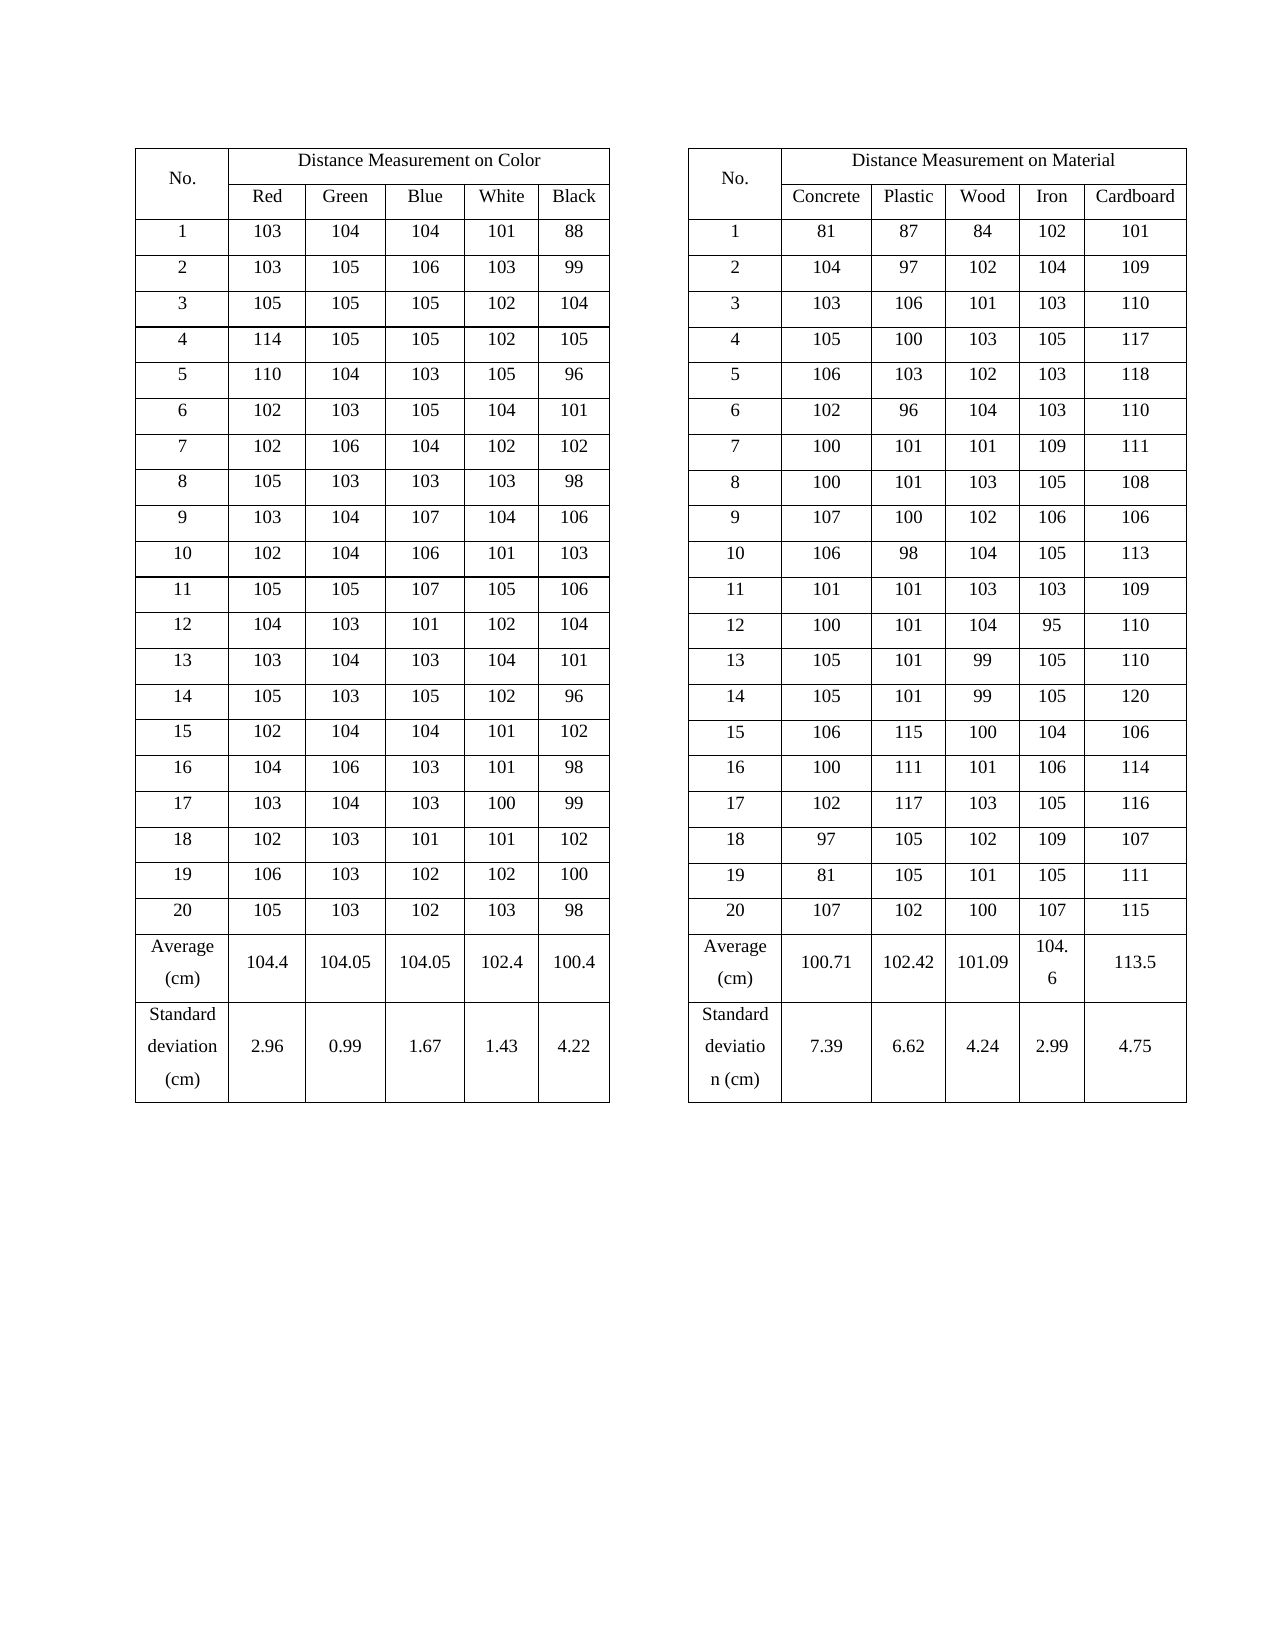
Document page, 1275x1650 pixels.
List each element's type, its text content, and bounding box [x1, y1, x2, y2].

table_cell 105 [306, 578, 385, 612]
table_cell 118 [1085, 363, 1186, 398]
table_cell 103 [306, 685, 385, 719]
table_cell 103 [306, 613, 385, 648]
table_cell 101 [465, 828, 538, 862]
table_cell 101 [946, 292, 1019, 327]
table_cell 14 [689, 685, 781, 719]
table_cell 102 [229, 720, 305, 755]
table_cell 16 [689, 756, 781, 791]
table_cell 102 [229, 435, 305, 469]
table_cell 104 [946, 614, 1019, 648]
table_cell 1.43 [465, 1003, 538, 1102]
table_cell Wood [946, 185, 1019, 219]
table_cell 105 [386, 685, 464, 719]
table_cell 107 [386, 578, 464, 612]
table_cell 106 [782, 542, 871, 577]
table_cell 105 [1020, 471, 1084, 505]
table_cell 102 [782, 792, 871, 827]
table_cell 99 [539, 792, 609, 827]
table_cell 106 [782, 721, 871, 755]
table_cell 100 [782, 756, 871, 791]
table_cell 106 [386, 542, 464, 576]
table_cell 101 [946, 864, 1019, 898]
table_cell 103 [1020, 363, 1084, 398]
table_cell 102 [782, 399, 871, 434]
table_cell 102 [1020, 220, 1084, 255]
table_cell 105 [386, 328, 464, 362]
table_cell 103 [229, 256, 305, 291]
table_cell 104 [946, 399, 1019, 434]
table_cell 97 [782, 828, 871, 862]
table_cell 4.75 [1085, 1003, 1186, 1102]
table_cell 106 [1085, 721, 1186, 755]
table_cell 101.09 [946, 935, 1019, 1002]
table_cell 4 [136, 328, 228, 362]
table_cell 108 [1085, 471, 1186, 505]
table_cell 107 [782, 899, 871, 934]
table_cell 84 [946, 220, 1019, 255]
table_cell 104 [306, 542, 385, 576]
table_cell 105 [386, 399, 464, 433]
table_cell 103 [386, 792, 464, 827]
table_cell 13 [689, 649, 781, 684]
table_cell 105 [539, 328, 609, 362]
table_cell 120 [1085, 685, 1186, 719]
table_cell 104 [386, 720, 464, 755]
table_cell 106 [539, 506, 609, 541]
table_cell 105 [1020, 792, 1084, 827]
table_cell 16 [136, 756, 228, 791]
table_cell 103 [229, 220, 305, 255]
table_header Distance Measurement on Material [782, 149, 1186, 184]
table_cell 110 [1085, 399, 1186, 434]
table_cell 103 [465, 470, 538, 505]
table_cell 96 [539, 685, 609, 719]
table_cell 114 [229, 328, 305, 362]
table_cell 99 [946, 685, 1019, 719]
table_cell 104 [306, 792, 385, 827]
table_cell 2.96 [229, 1003, 305, 1102]
table_cell 111 [1085, 435, 1186, 469]
table_cell 4.24 [946, 1003, 1019, 1102]
table_cell 100 [872, 506, 945, 541]
table_cell 107 [1085, 828, 1186, 862]
table_cell 11 [689, 578, 781, 612]
table_cell 102 [946, 256, 1019, 291]
table_cell 20 [136, 899, 228, 934]
table_cell 103 [782, 292, 871, 327]
table_cell 4.22 [539, 1003, 609, 1102]
table_cell 9 [689, 506, 781, 541]
table_cell 102 [229, 399, 305, 433]
table_cell 117 [872, 792, 945, 827]
table_cell 105 [306, 328, 385, 362]
table_cell 6 [689, 399, 781, 434]
table_cell 110 [1085, 614, 1186, 648]
table_cell 103 [306, 399, 385, 433]
table_cell 103 [465, 256, 538, 291]
table_cell 81 [782, 220, 871, 255]
table_cell 101 [782, 578, 871, 612]
table_cell 107 [386, 506, 464, 541]
table_cell 104 [306, 220, 385, 255]
table_cell 98 [539, 470, 609, 505]
table_cell 105 [782, 649, 871, 684]
table_cell 5 [689, 363, 781, 398]
table_cell 117 [1085, 328, 1186, 362]
table_cell 100.4 [539, 935, 609, 1002]
table_cell 100 [946, 721, 1019, 755]
table_cell 103 [386, 756, 464, 791]
table_cell 100 [782, 471, 871, 505]
table_cell 106 [306, 435, 385, 469]
table_cell 105 [229, 578, 305, 612]
table_cell 11 [136, 578, 228, 612]
table_cell Standard deviation (cm) [689, 1003, 781, 1102]
table_cell 18 [136, 828, 228, 862]
table_cell 101 [465, 542, 538, 576]
table_cell 103 [386, 363, 464, 398]
table_cell 104 [465, 649, 538, 684]
table_cell 98 [872, 542, 945, 577]
table_cell 102 [539, 435, 609, 469]
table_cell 105 [872, 864, 945, 898]
table_cell 100 [465, 792, 538, 827]
table_cell 105 [782, 328, 871, 362]
table_cell 104 [539, 613, 609, 648]
table_cell 109 [1085, 256, 1186, 291]
table_cell 103 [539, 542, 609, 576]
table_cell Iron [1020, 185, 1084, 219]
table_cell 104 [465, 506, 538, 541]
table_cell 105 [306, 292, 385, 326]
table_cell 103 [306, 863, 385, 898]
table_cell 103 [306, 470, 385, 505]
table_cell 7.39 [782, 1003, 871, 1102]
table_cell 104 [229, 756, 305, 791]
table_cell 102.4 [465, 935, 538, 1002]
table_cell 1 [689, 220, 781, 255]
table_cell 111 [1085, 864, 1186, 898]
table_cell 103 [872, 363, 945, 398]
table_cell 0.99 [306, 1003, 385, 1102]
table_cell 98 [539, 756, 609, 791]
table_cell 17 [689, 792, 781, 827]
table_cell 101 [872, 578, 945, 612]
table_cell 102 [465, 328, 538, 362]
table_cell 102 [872, 899, 945, 934]
table_cell 109 [1020, 828, 1084, 862]
table_cell 1.67 [386, 1003, 464, 1102]
table_cell Average (cm) [689, 935, 781, 1002]
table_cell 103 [229, 506, 305, 541]
table_cell 102 [229, 542, 305, 576]
table_cell 102 [946, 506, 1019, 541]
table_cell 115 [872, 721, 945, 755]
table_cell 110 [1085, 292, 1186, 327]
table_cell 104 [386, 220, 464, 255]
table_cell 104.05 [306, 935, 385, 1002]
table_cell 101 [946, 435, 1019, 469]
table_cell 101 [386, 828, 464, 862]
table_cell 107 [782, 506, 871, 541]
table_cell 2 [136, 256, 228, 291]
table_cell 99 [946, 649, 1019, 684]
table_cell 103 [386, 649, 464, 684]
table_cell 102 [946, 828, 1019, 862]
table_cell 88 [539, 220, 609, 255]
table_cell 7 [136, 435, 228, 469]
table_cell 15 [689, 721, 781, 755]
table_cell 103 [386, 470, 464, 505]
table_cell 104 [306, 363, 385, 398]
table_cell 100 [782, 614, 871, 648]
table_cell 101 [872, 471, 945, 505]
table_cell 101 [539, 649, 609, 684]
table_cell 19 [136, 863, 228, 898]
table_cell 103 [1020, 578, 1084, 612]
table_cell 96 [539, 363, 609, 398]
table_cell 101 [465, 720, 538, 755]
table_cell 8 [136, 470, 228, 505]
table_cell 105 [1020, 542, 1084, 577]
table_cell 104.05 [386, 935, 464, 1002]
table_cell 104 [306, 649, 385, 684]
table_cell 103 [946, 328, 1019, 362]
table_cell 110 [1085, 649, 1186, 684]
table_cell Blue [386, 185, 464, 219]
table_cell Green [306, 185, 385, 219]
table_cell 100 [782, 435, 871, 469]
table_cell 103 [946, 578, 1019, 612]
table_cell 3 [689, 292, 781, 327]
table_cell 4 [689, 328, 781, 362]
table_cell 20 [689, 899, 781, 934]
table_cell Standard deviation (cm) [136, 1003, 228, 1102]
table_cell 10 [689, 542, 781, 577]
table_cell 105 [229, 899, 305, 934]
table_cell 104 [1020, 256, 1084, 291]
table_cell Concrete [782, 185, 871, 219]
table_cell 15 [136, 720, 228, 755]
table_cell 100 [872, 328, 945, 362]
table_cell 111 [872, 756, 945, 791]
table_cell Cardboard [1085, 185, 1186, 219]
table_cell 106 [782, 363, 871, 398]
table_cell 101 [1085, 220, 1186, 255]
table_cell 100.71 [782, 935, 871, 1002]
table_cell 102 [465, 863, 538, 898]
table_cell Black [539, 185, 609, 219]
table_cell 102 [946, 363, 1019, 398]
table_cell 101 [872, 649, 945, 684]
table_cell 102 [386, 863, 464, 898]
table_cell 103 [946, 792, 1019, 827]
table_cell 103 [306, 899, 385, 934]
table_cell Average (cm) [136, 935, 228, 1002]
table_cell Red [229, 185, 305, 219]
table_cell 105 [872, 828, 945, 862]
table_cell 106 [1085, 506, 1186, 541]
table_cell 81 [782, 864, 871, 898]
table_cell 105 [1020, 649, 1084, 684]
table_cell 17 [136, 792, 228, 827]
table_cell 106 [306, 756, 385, 791]
table_cell 102 [465, 685, 538, 719]
table_cell 8 [689, 471, 781, 505]
table_cell 102 [539, 828, 609, 862]
table_cell 103 [229, 649, 305, 684]
table_cell 105 [229, 685, 305, 719]
table_cell 12 [689, 614, 781, 648]
table_cell 101 [465, 220, 538, 255]
table_cell 101 [539, 399, 609, 433]
table_cell 103 [1020, 292, 1084, 327]
table_cell 107 [1020, 899, 1084, 934]
table_cell 104 [1020, 721, 1084, 755]
table_cell 100 [539, 863, 609, 898]
table_cell 9 [136, 506, 228, 541]
table_cell 96 [872, 399, 945, 434]
table_cell 106 [1020, 506, 1084, 541]
table_cell 5 [136, 363, 228, 398]
table_cell 95 [1020, 614, 1084, 648]
table_cell 105 [1020, 328, 1084, 362]
table_cell 106 [229, 863, 305, 898]
table_cell 100 [946, 899, 1019, 934]
table_cell 103 [465, 899, 538, 934]
table_cell Plastic [872, 185, 945, 219]
table_cell 3 [136, 292, 228, 326]
table_cell 105 [465, 363, 538, 398]
table_cell 109 [1020, 435, 1084, 469]
table_cell 116 [1085, 792, 1186, 827]
table_cell 101 [872, 435, 945, 469]
table_cell 105 [229, 292, 305, 326]
table_cell 105 [386, 292, 464, 326]
table_cell 101 [872, 685, 945, 719]
table_cell 109 [1085, 578, 1186, 612]
table_header No. [136, 149, 228, 219]
table_cell 99 [539, 256, 609, 291]
table_cell 104 [229, 613, 305, 648]
table_cell 104 [306, 506, 385, 541]
table_cell 104 [306, 720, 385, 755]
table_cell 102 [386, 899, 464, 934]
table_cell 115 [1085, 899, 1186, 934]
table_cell 102 [229, 828, 305, 862]
table_header No. [689, 149, 781, 219]
table_cell 104.4 [229, 935, 305, 1002]
table_cell 2.99 [1020, 1003, 1084, 1102]
table_cell 87 [872, 220, 945, 255]
table_cell 101 [946, 756, 1019, 791]
table_cell 105 [306, 256, 385, 291]
table_cell 105 [465, 578, 538, 612]
table_cell 106 [1020, 756, 1084, 791]
table_cell 104 [946, 542, 1019, 577]
table_cell 105 [1020, 685, 1084, 719]
table_cell White [465, 185, 538, 219]
table_cell 103 [229, 792, 305, 827]
table_cell 6.62 [872, 1003, 945, 1102]
table_cell 104.6 [1020, 935, 1084, 1002]
table_cell 113.5 [1085, 935, 1186, 1002]
table_cell 104 [386, 435, 464, 469]
table_cell 18 [689, 828, 781, 862]
table_cell 12 [136, 613, 228, 648]
table_cell 2 [689, 256, 781, 291]
table_cell 101 [872, 614, 945, 648]
table_cell 1 [136, 220, 228, 255]
table_cell 105 [782, 685, 871, 719]
table_cell 102 [465, 435, 538, 469]
table_cell 103 [946, 471, 1019, 505]
table_cell 101 [465, 756, 538, 791]
table_cell 101 [386, 613, 464, 648]
table_cell 102.42 [872, 935, 945, 1002]
table_cell 6 [136, 399, 228, 433]
table_cell 106 [872, 292, 945, 327]
table_cell 106 [539, 578, 609, 612]
table_cell 102 [465, 292, 538, 326]
table_cell 7 [689, 435, 781, 469]
table_cell 103 [1020, 399, 1084, 434]
table_cell 106 [386, 256, 464, 291]
table_cell 103 [306, 828, 385, 862]
table_cell 102 [465, 613, 538, 648]
table_cell 113 [1085, 542, 1186, 577]
table_cell 19 [689, 864, 781, 898]
table_cell 102 [539, 720, 609, 755]
table_cell 114 [1085, 756, 1186, 791]
table_cell 105 [1020, 864, 1084, 898]
table_cell 105 [229, 470, 305, 505]
table_cell 97 [872, 256, 945, 291]
table_cell 104 [539, 292, 609, 326]
table_cell 104 [782, 256, 871, 291]
table_cell 98 [539, 899, 609, 934]
table_cell 10 [136, 542, 228, 576]
table_cell 104 [465, 399, 538, 433]
table_header Distance Measurement on Color [229, 149, 609, 183]
table_cell 110 [229, 363, 305, 398]
table_cell 14 [136, 685, 228, 719]
table_cell 13 [136, 649, 228, 684]
